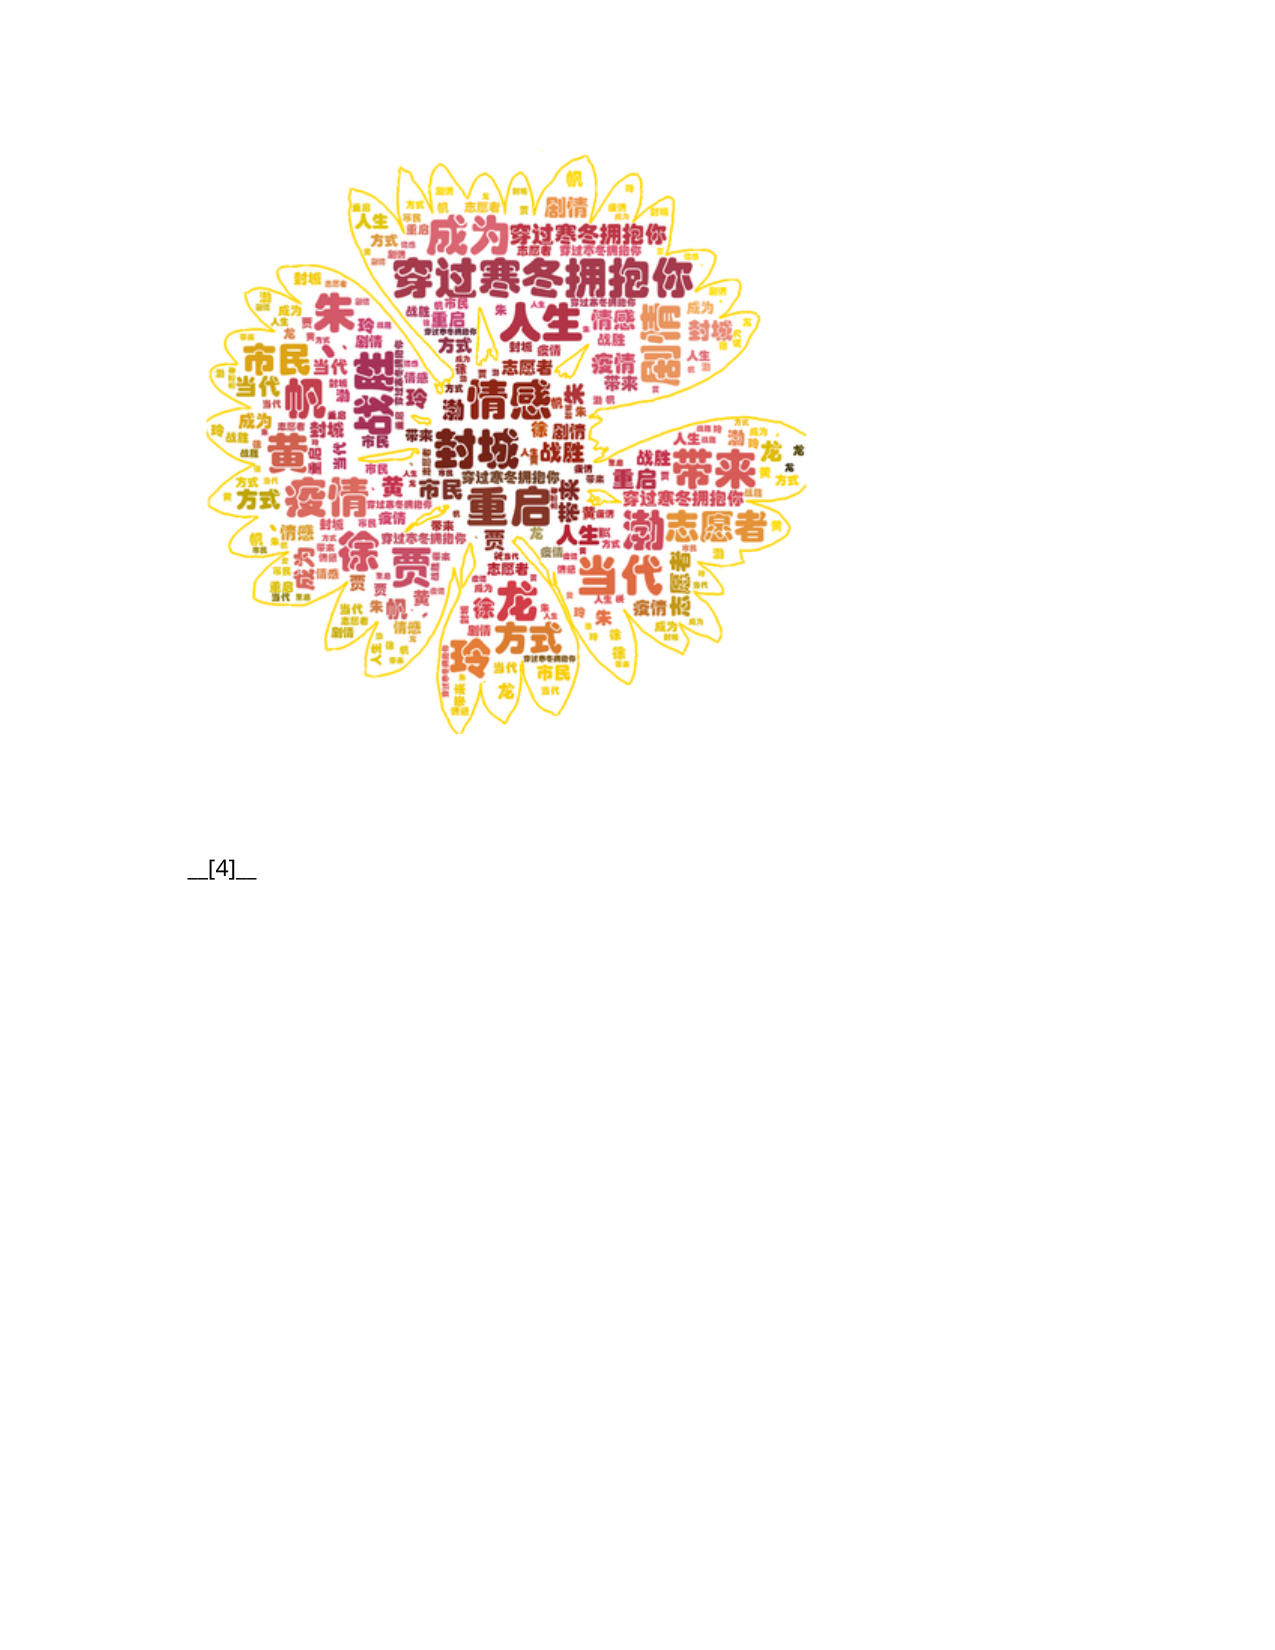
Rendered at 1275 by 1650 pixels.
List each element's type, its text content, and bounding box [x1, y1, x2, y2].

picture [206, 150, 807, 734]
text __[4]__ [187, 852, 1087, 883]
